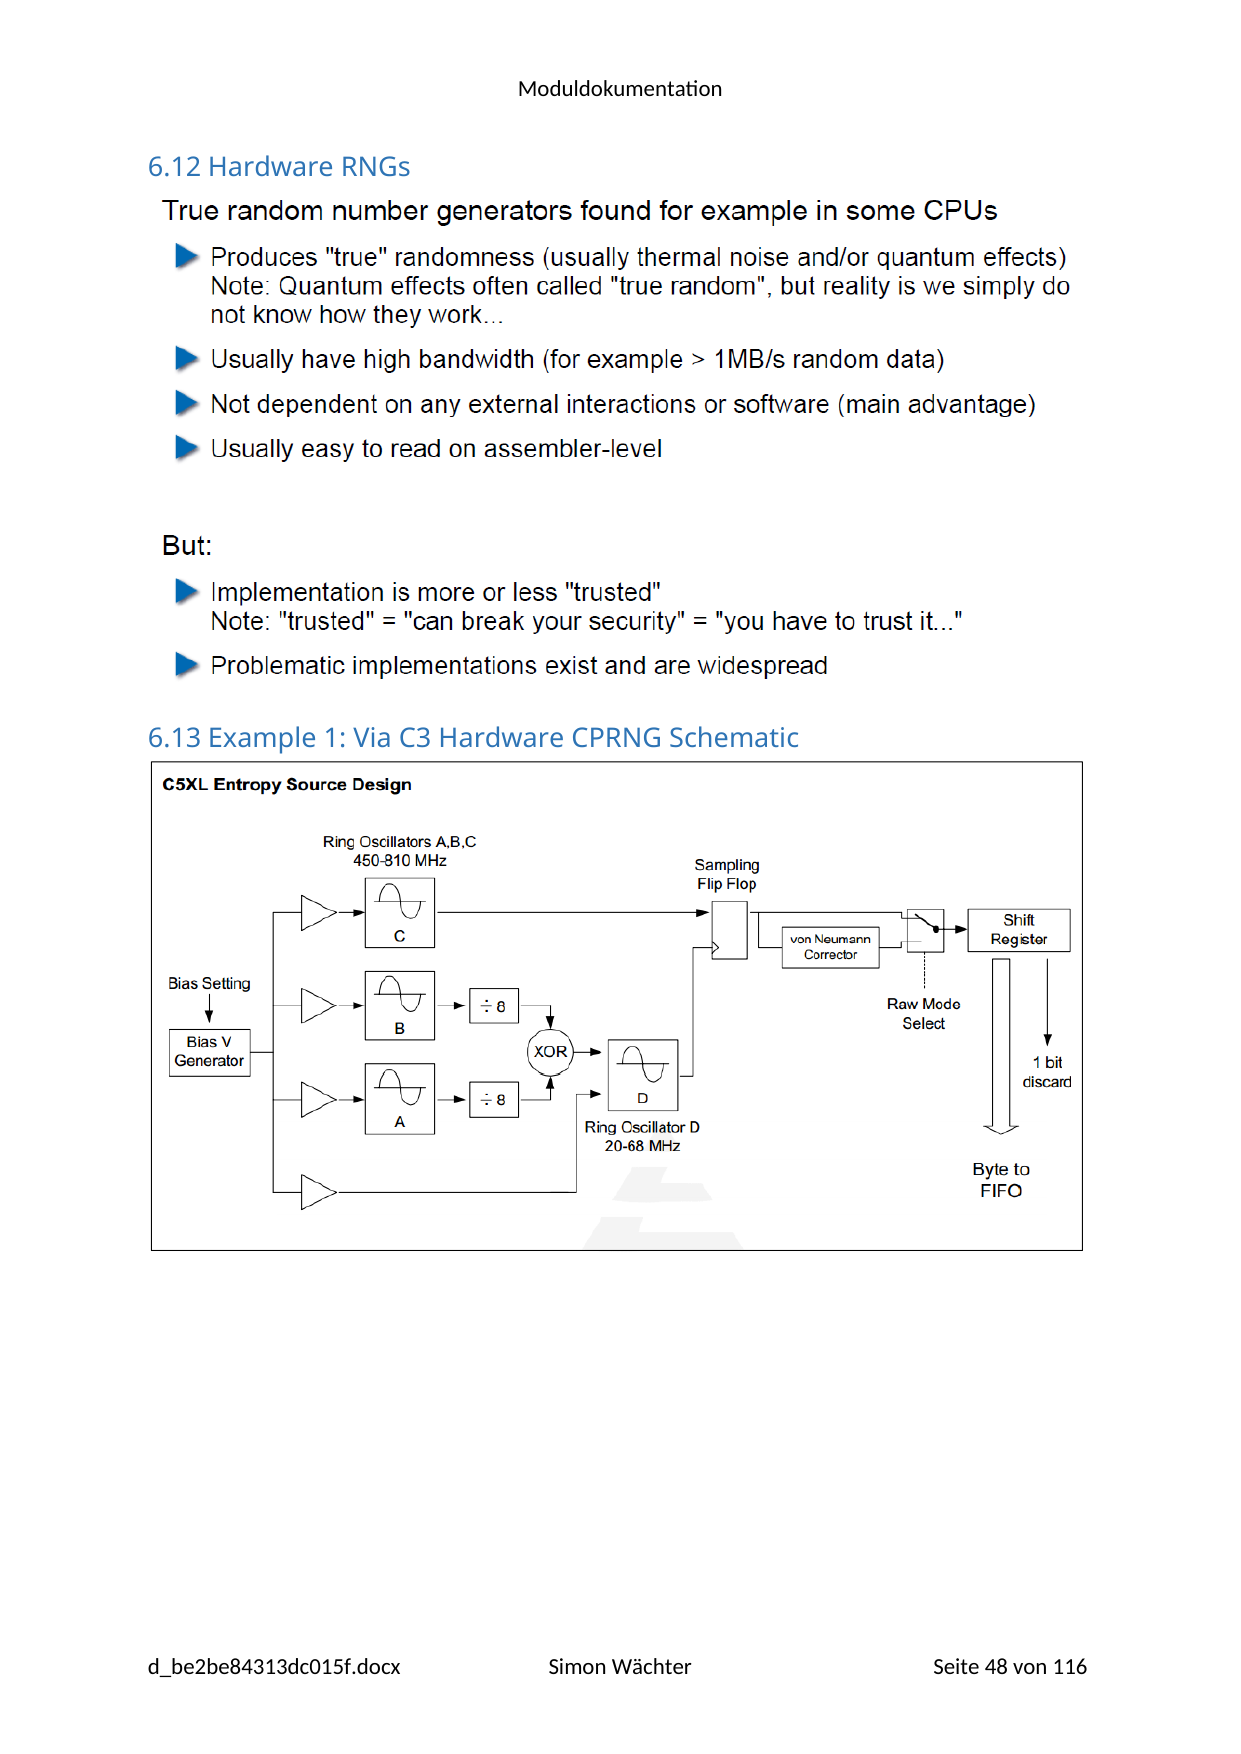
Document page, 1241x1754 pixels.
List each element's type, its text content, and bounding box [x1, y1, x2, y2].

subtitle Hardware RNGs [148, 148, 1093, 184]
picture [147, 758, 1093, 1255]
subtitle Example 1: Via C3 Hardware CPRNG Schematic [148, 718, 1093, 755]
picture [147, 187, 1093, 700]
